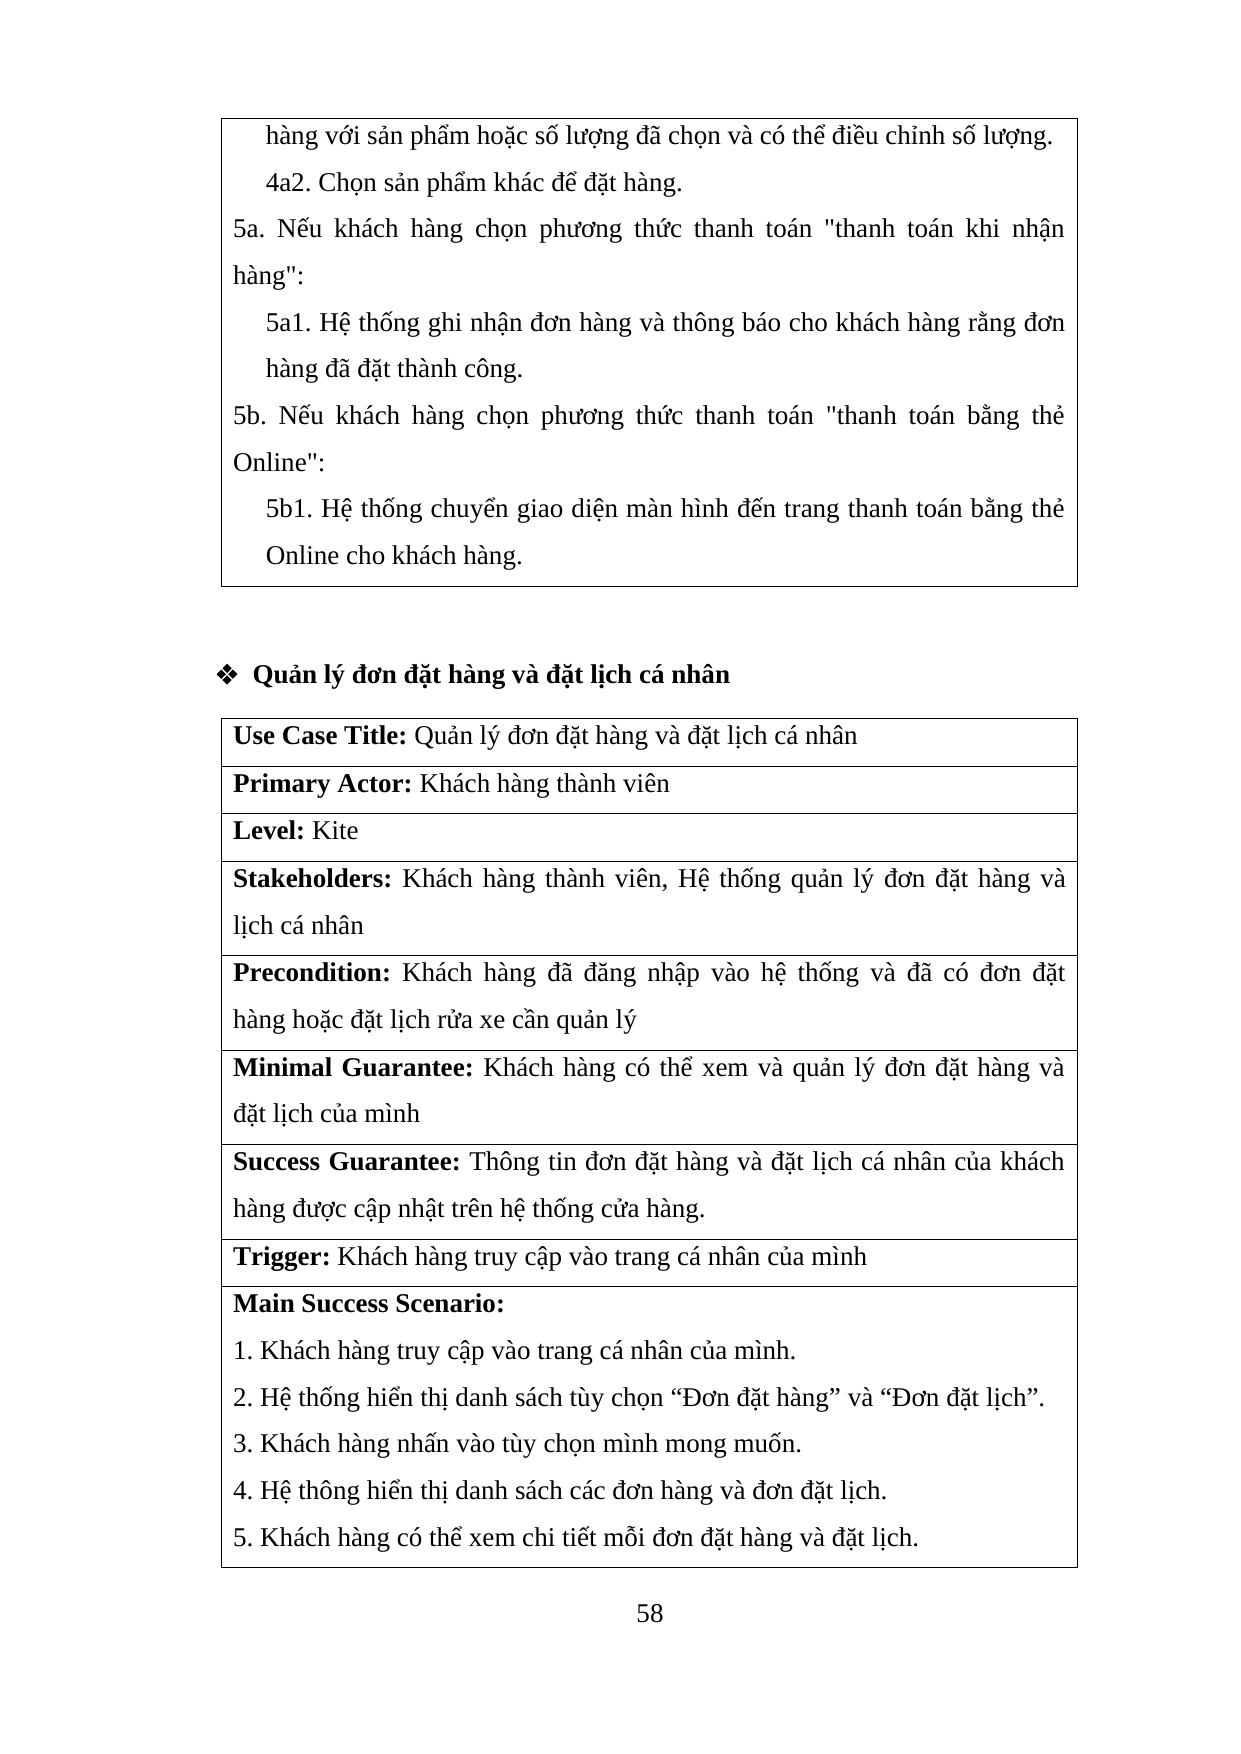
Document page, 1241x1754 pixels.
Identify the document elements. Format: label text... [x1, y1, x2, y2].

table_cell Trigger: Khách hàng truy cập vào trang cá nhân của mình [222, 1240, 1077, 1286]
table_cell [222, 119, 1077, 586]
table_cell Primary Actor: Khách hàng thành viên [222, 767, 1077, 813]
table_cell Precondition: Khách hàng đã đăng nhập vào hệ thống và đã có đơn đặt hàng hoặc đặt lịch rửa xe cần quản lý [222, 956, 1077, 1050]
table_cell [222, 1287, 1077, 1567]
table_cell Minimal Guarantee: Khách hàng có thể xem và quản lý đơn đặt hàng và đặt lịch của mình [222, 1051, 1077, 1144]
table_cell Level: Kite [222, 814, 1077, 861]
table_cell Stakeholders: Khách hàng thành viên, Hệ thống quản lý đơn đặt hàng và lịch cá nhân [222, 862, 1077, 955]
table_cell Success Guarantee: Thông tin đơn đặt hàng và đặt lịch cá nhân của khách hàng được cập nhật trên hệ thống cửa hàng. [222, 1145, 1077, 1238]
table_header Use Case Title: Quản lý đơn đặt hàng và đặt lịch cá nhân [222, 719, 1077, 766]
list Quản lý đơn đặt hàng và đặt lịch cá nhân [177, 658, 1122, 690]
